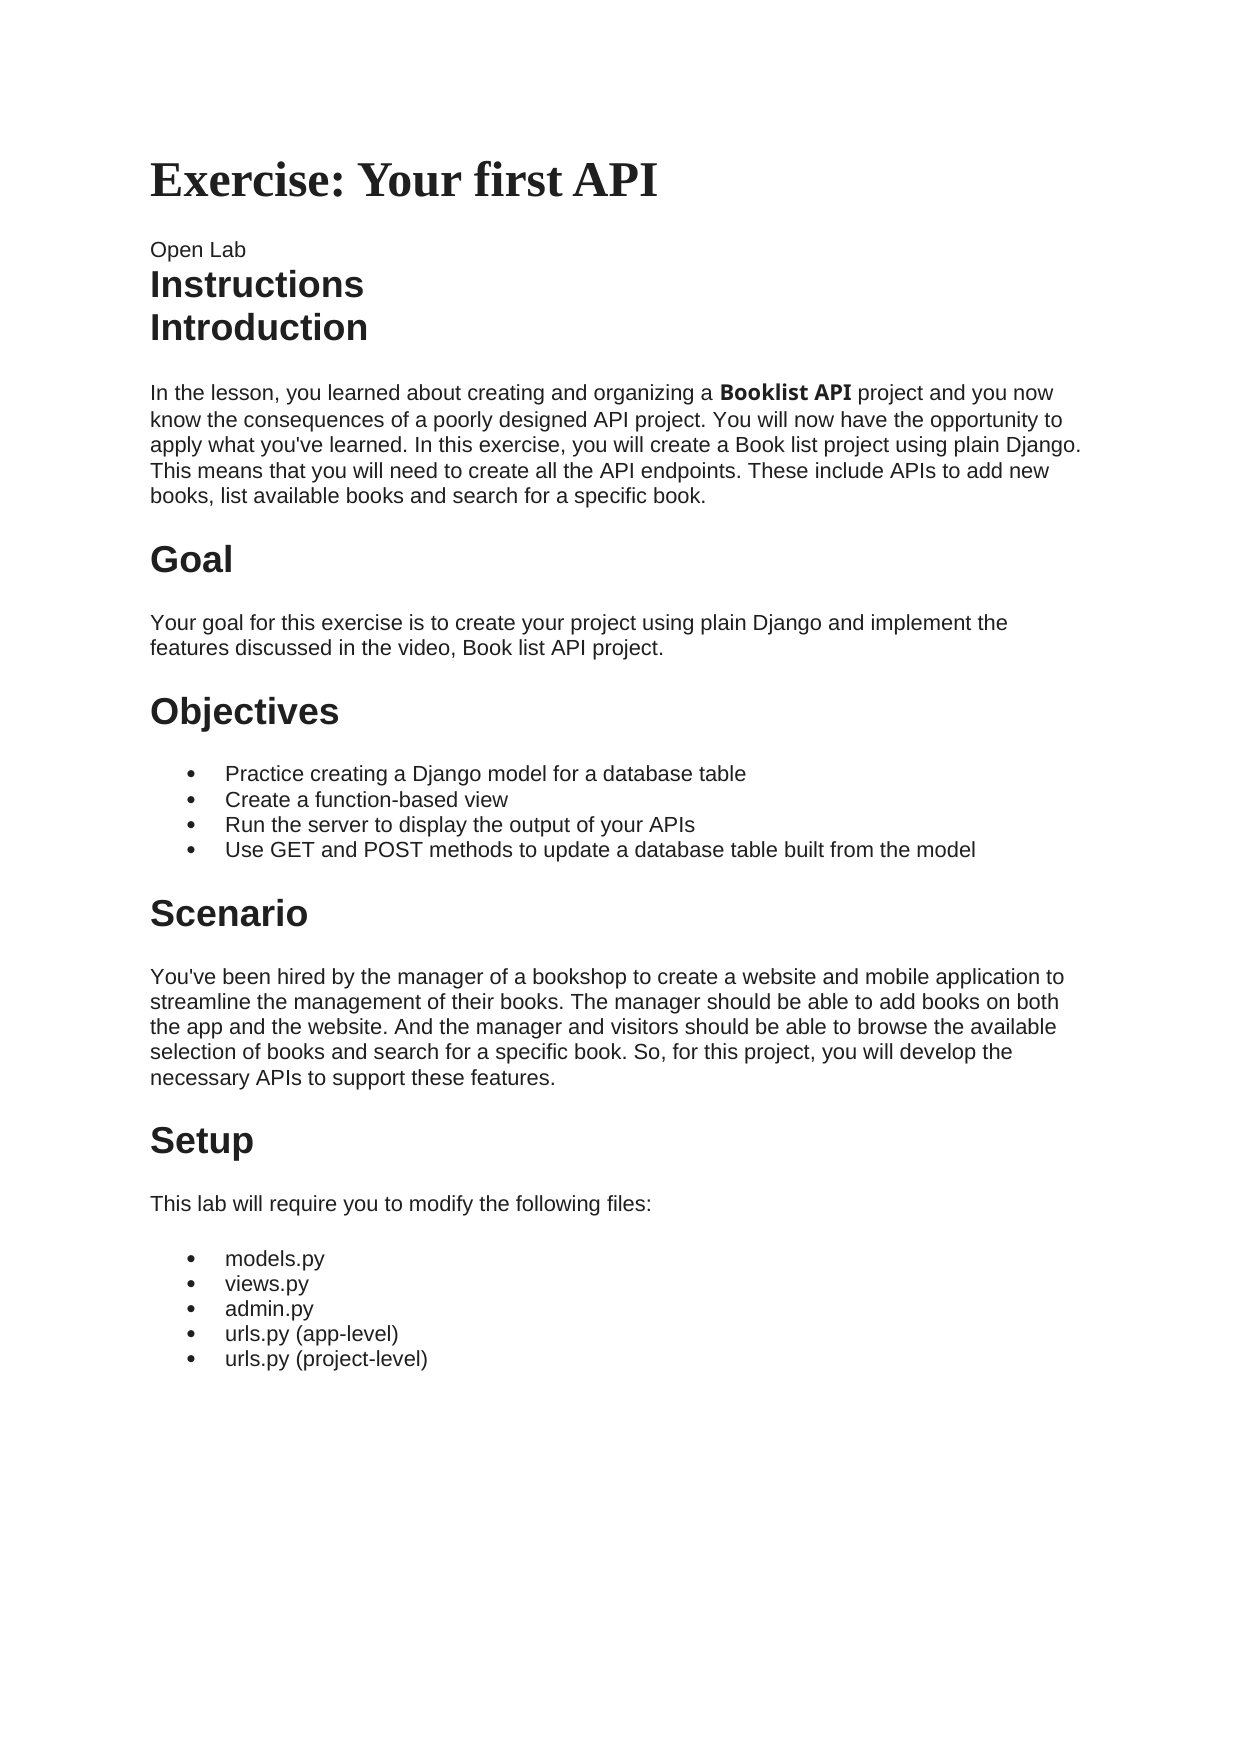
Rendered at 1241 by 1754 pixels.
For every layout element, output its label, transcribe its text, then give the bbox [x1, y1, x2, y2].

text Objectives [150, 689, 1090, 732]
list urls.py (project-level) [187, 1346, 1090, 1371]
text This lab will require you to modify the following files: [150, 1191, 1090, 1216]
text Setup [150, 1119, 1090, 1162]
text Your goal for this exercise is to create your project using plain Django and implement the features discussed in the video, Book list API project. [150, 609, 1090, 660]
text You've been hired by the manager of a bookshop to create a website and mobile application to streamline the management of their books. The manager should be able to add books on both the app and the website. And the manager and visitors should be able to browse the available selection of books and search for a specific book. So, for this project, you will develop the necessary APIs to support these features. [150, 963, 1090, 1089]
list urls.py (app-level) [187, 1321, 1090, 1346]
list Create a function-based view [187, 786, 1090, 812]
text Introduction [150, 305, 1090, 348]
list admin.py [187, 1296, 1090, 1321]
text In the lesson, you learned about creating and organizing a Booklist API project and you now know the consequences of a poorly designed API project. You will now have the opportunity to apply what you've learned. In this exercise, you will create a Book list project using plain Django. This means that you will need to create all the API endpoints. These include APIs to add new books, list available books and search for a specific book. [150, 377, 1090, 508]
list Run the server to display the output of your APIs [187, 812, 1090, 837]
list views.py [187, 1271, 1090, 1296]
list models.py [187, 1245, 1090, 1271]
text Exercise: Your first API [150, 150, 1090, 207]
text Scenario [150, 891, 1090, 934]
text Goal [150, 537, 1090, 580]
list Practice creating a Django model for a database table [187, 761, 1090, 786]
text Instructions [150, 262, 1090, 305]
list Use GET and POST methods to update a database table built from the model [187, 837, 1090, 862]
text Open Lab [150, 237, 1090, 262]
